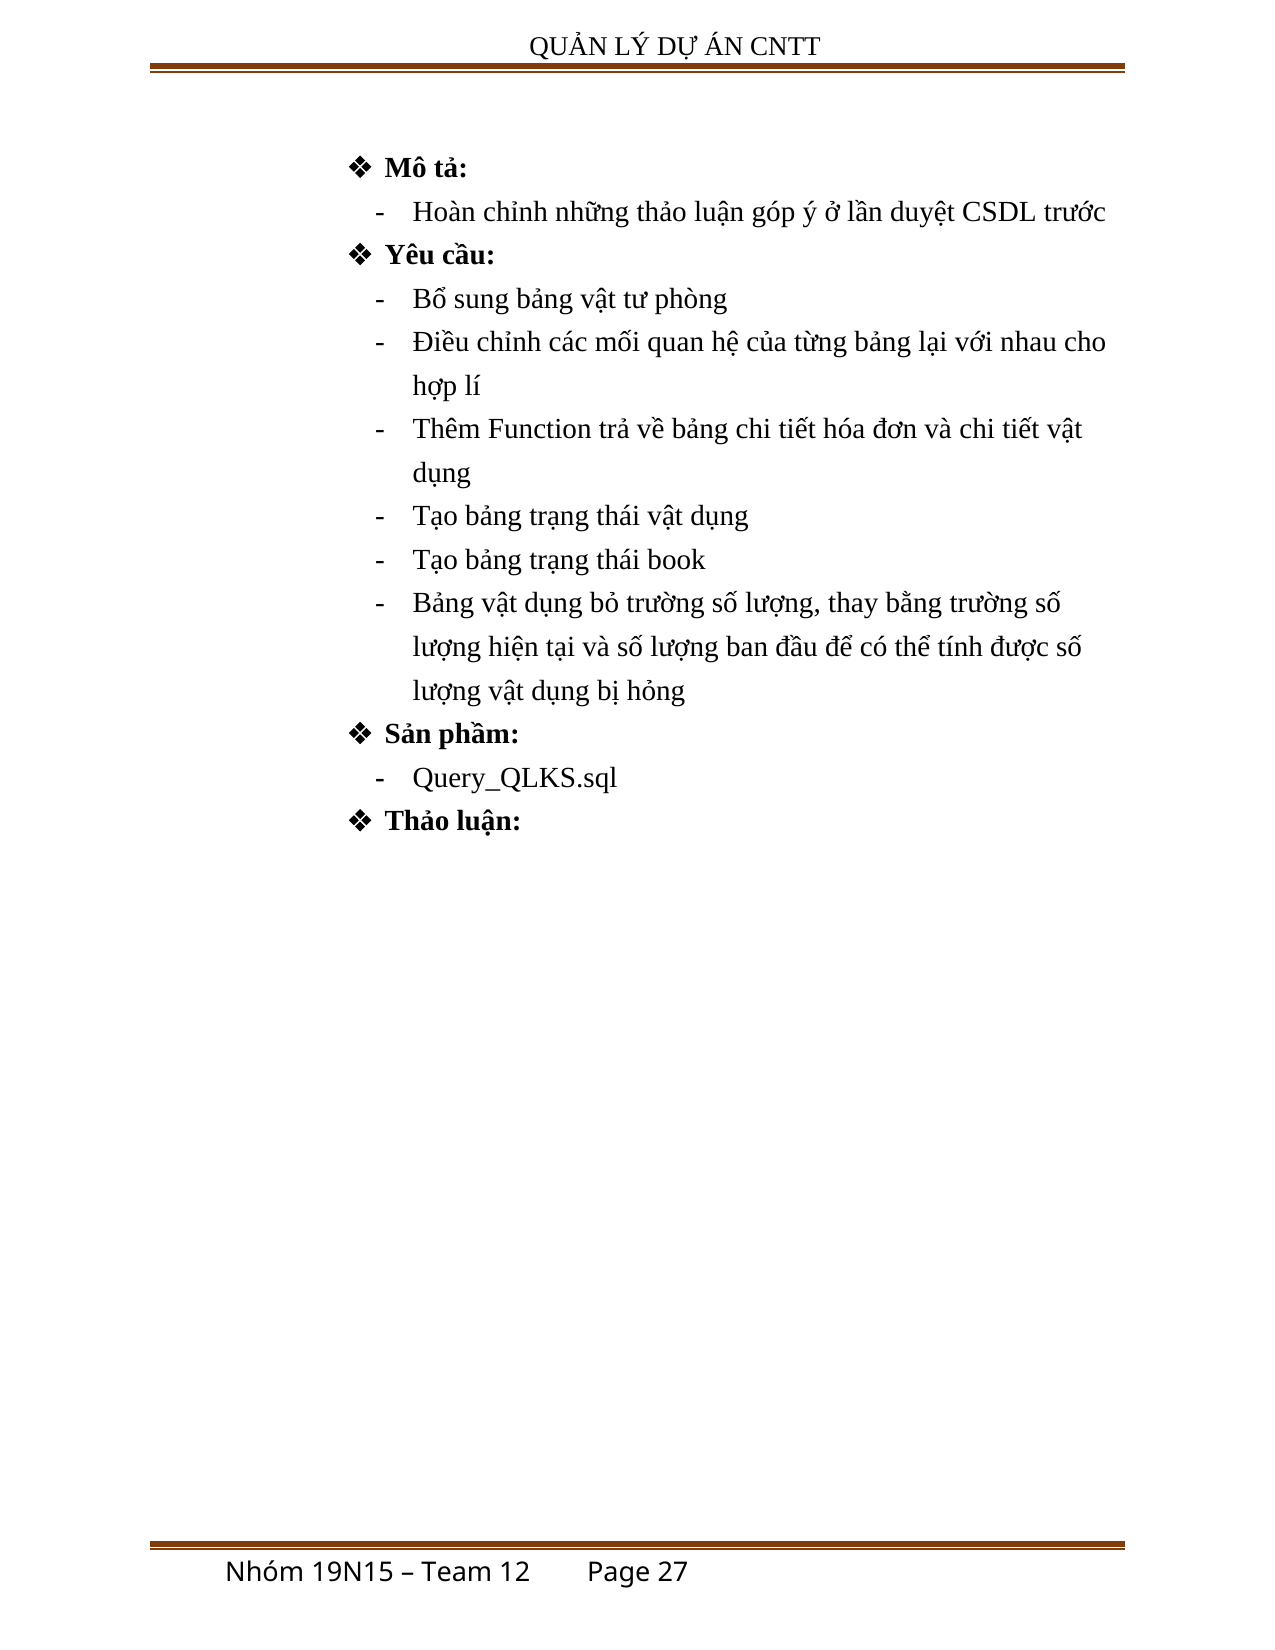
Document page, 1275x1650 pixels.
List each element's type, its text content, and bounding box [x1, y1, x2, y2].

list Điều chỉnh các mối quan hệ của từng bảng lại với nhau cho hợp lí [375, 324, 1125, 401]
list Bổ sung bảng vật tư phòng [375, 281, 1125, 314]
list Mô tả: [347, 150, 1125, 184]
list Thảo luận: [347, 803, 1125, 837]
list Thêm Function trả về bảng chi tiết hóa đơn và chi tiết vật dụng [375, 411, 1125, 488]
list Hoàn chỉnh những thảo luận góp ý ở lần duyệt CSDL trước [375, 194, 1125, 227]
list Sản phầm: [347, 716, 1125, 750]
list Tạo bảng trạng thái vật dụng [375, 498, 1125, 532]
list Bảng vật dụng bỏ trường số lượng, thay bằng trường số lượng hiện tại và số lượng ban đầu để có thể tính được số lượng vật dụng bị hỏng [375, 586, 1125, 706]
list Tạo bảng trạng thái book [375, 542, 1125, 576]
list Query_QLKS.sql [375, 760, 1125, 793]
list Yêu cầu: [347, 237, 1125, 271]
